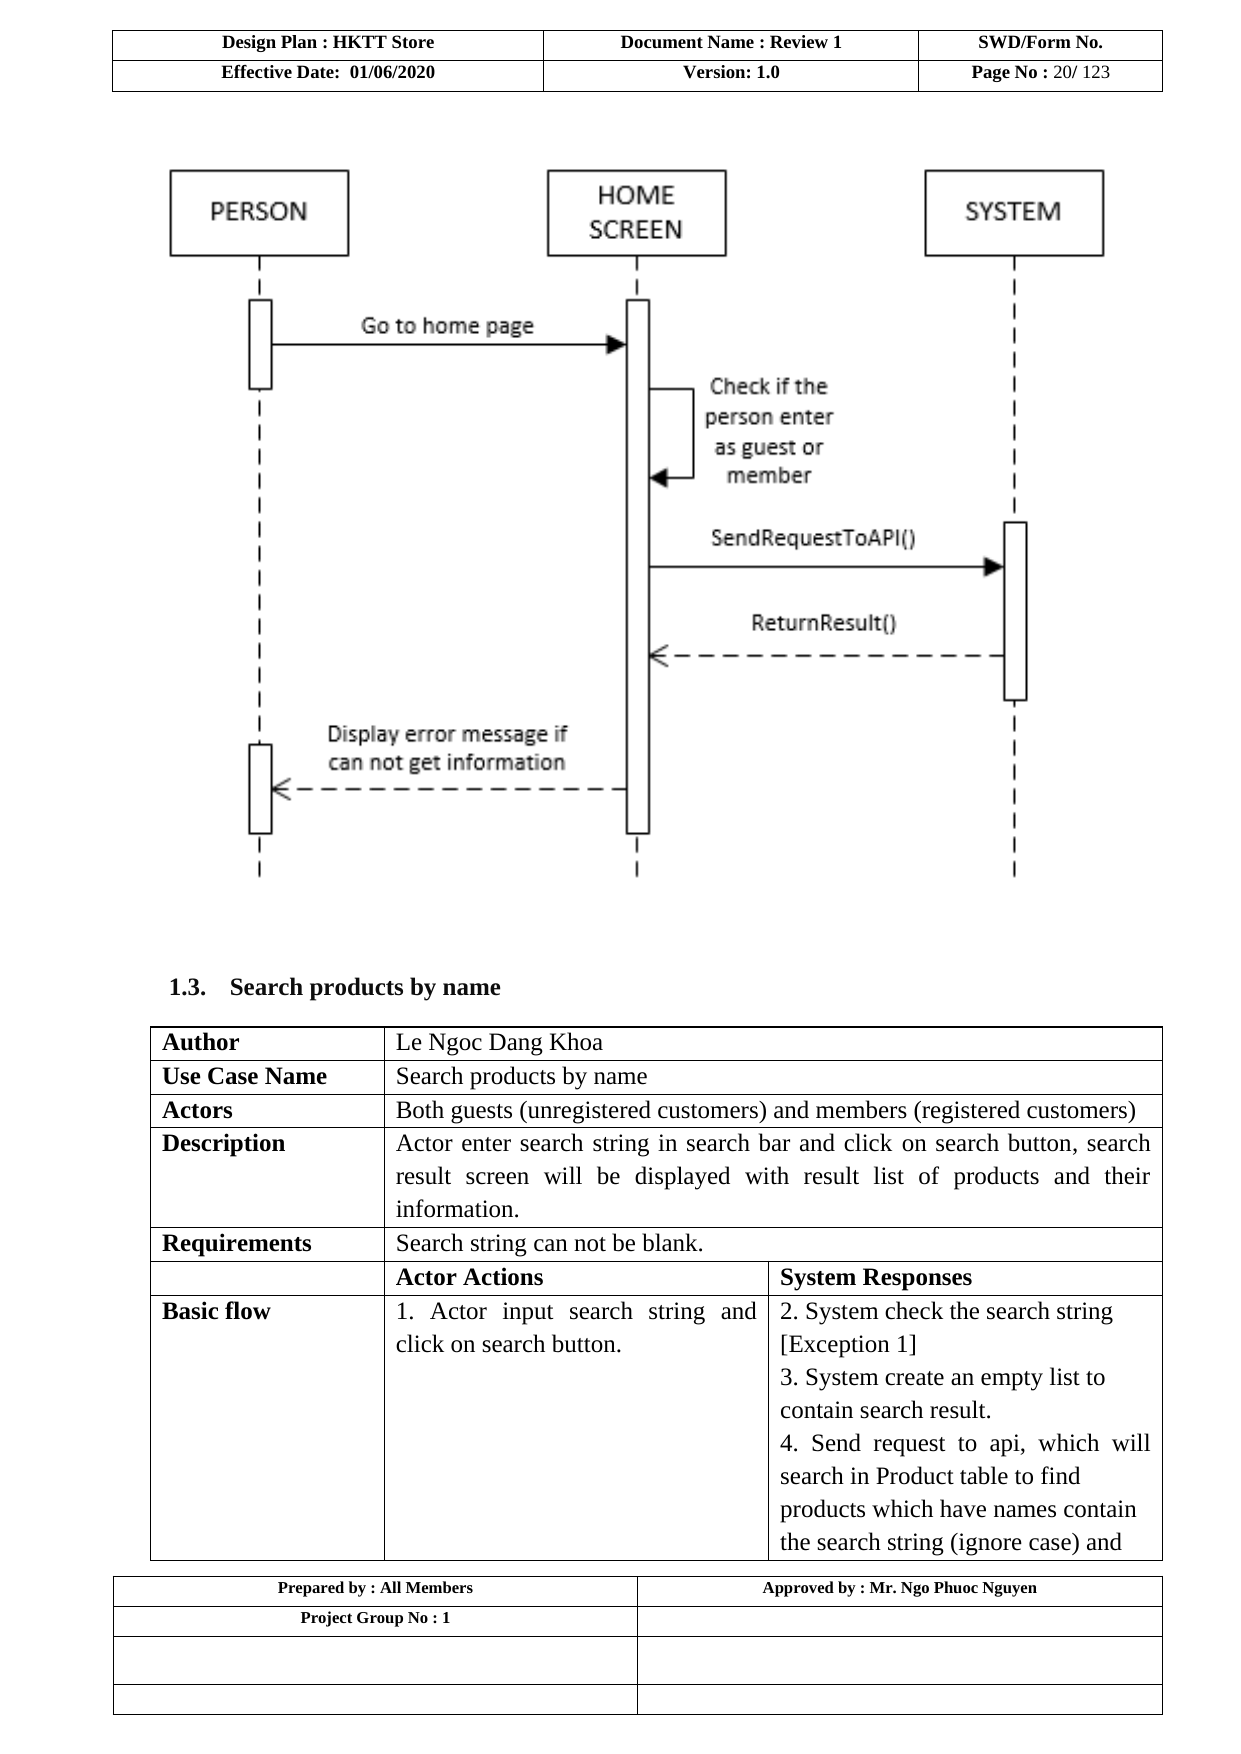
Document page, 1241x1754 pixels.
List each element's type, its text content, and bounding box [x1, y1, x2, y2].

table_header Author [151, 1028, 384, 1060]
table_cell Search products by name [385, 1061, 1162, 1094]
picture [150, 147, 1133, 920]
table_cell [385, 1296, 768, 1559]
table_header Le Ngoc Dang Khoa [385, 1028, 1162, 1060]
table_cell Basic flow [151, 1296, 384, 1559]
table_cell Requirements [151, 1228, 384, 1261]
table_cell Both guests (unregistered customers) and members (registered customers) [385, 1095, 1162, 1127]
table_cell Actor enter search string in search bar and click on search button, search result screen will be displayed with result list of products and their information. [385, 1128, 1162, 1227]
table_cell Actors [151, 1095, 384, 1127]
table_cell Description [151, 1128, 384, 1227]
list Search products by name [169, 972, 1162, 1001]
table_cell System Responses [769, 1262, 1162, 1295]
table_cell Use Case Name [151, 1061, 384, 1094]
table_cell Actor Actions [385, 1262, 768, 1295]
table_cell Search string can not be blank. [385, 1228, 1162, 1261]
table_cell [151, 1262, 384, 1295]
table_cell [769, 1296, 1162, 1559]
